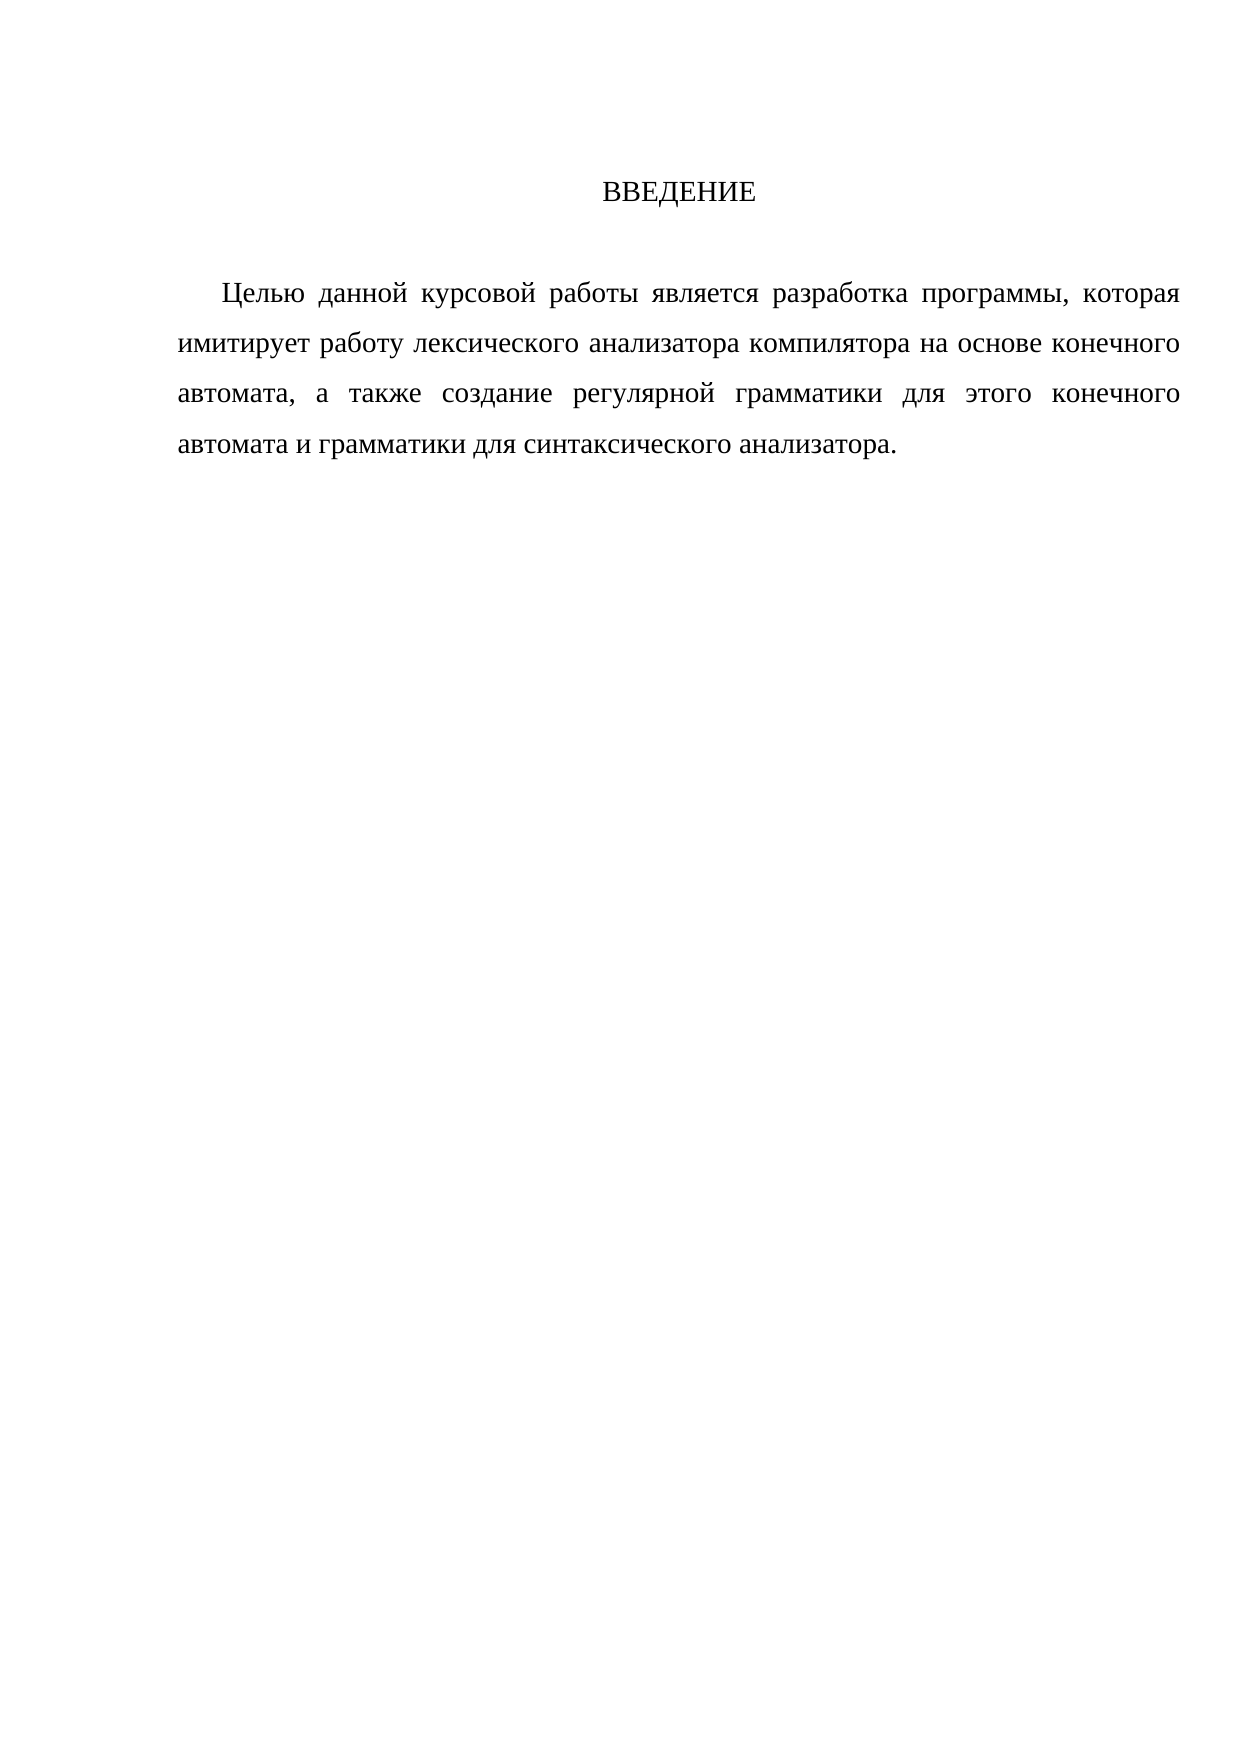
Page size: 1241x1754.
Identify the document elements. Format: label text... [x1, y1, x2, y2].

text Целью данной курсовой работы является разработка программы, которая имитирует работу лексического анализатора компилятора на основе конечного автомата, а также создание регулярной грамматики для этого конечного автомата и грамматики для синтаксического анализатора. [177, 275, 1181, 459]
text ВВЕДЕНИЕ [177, 174, 1181, 208]
